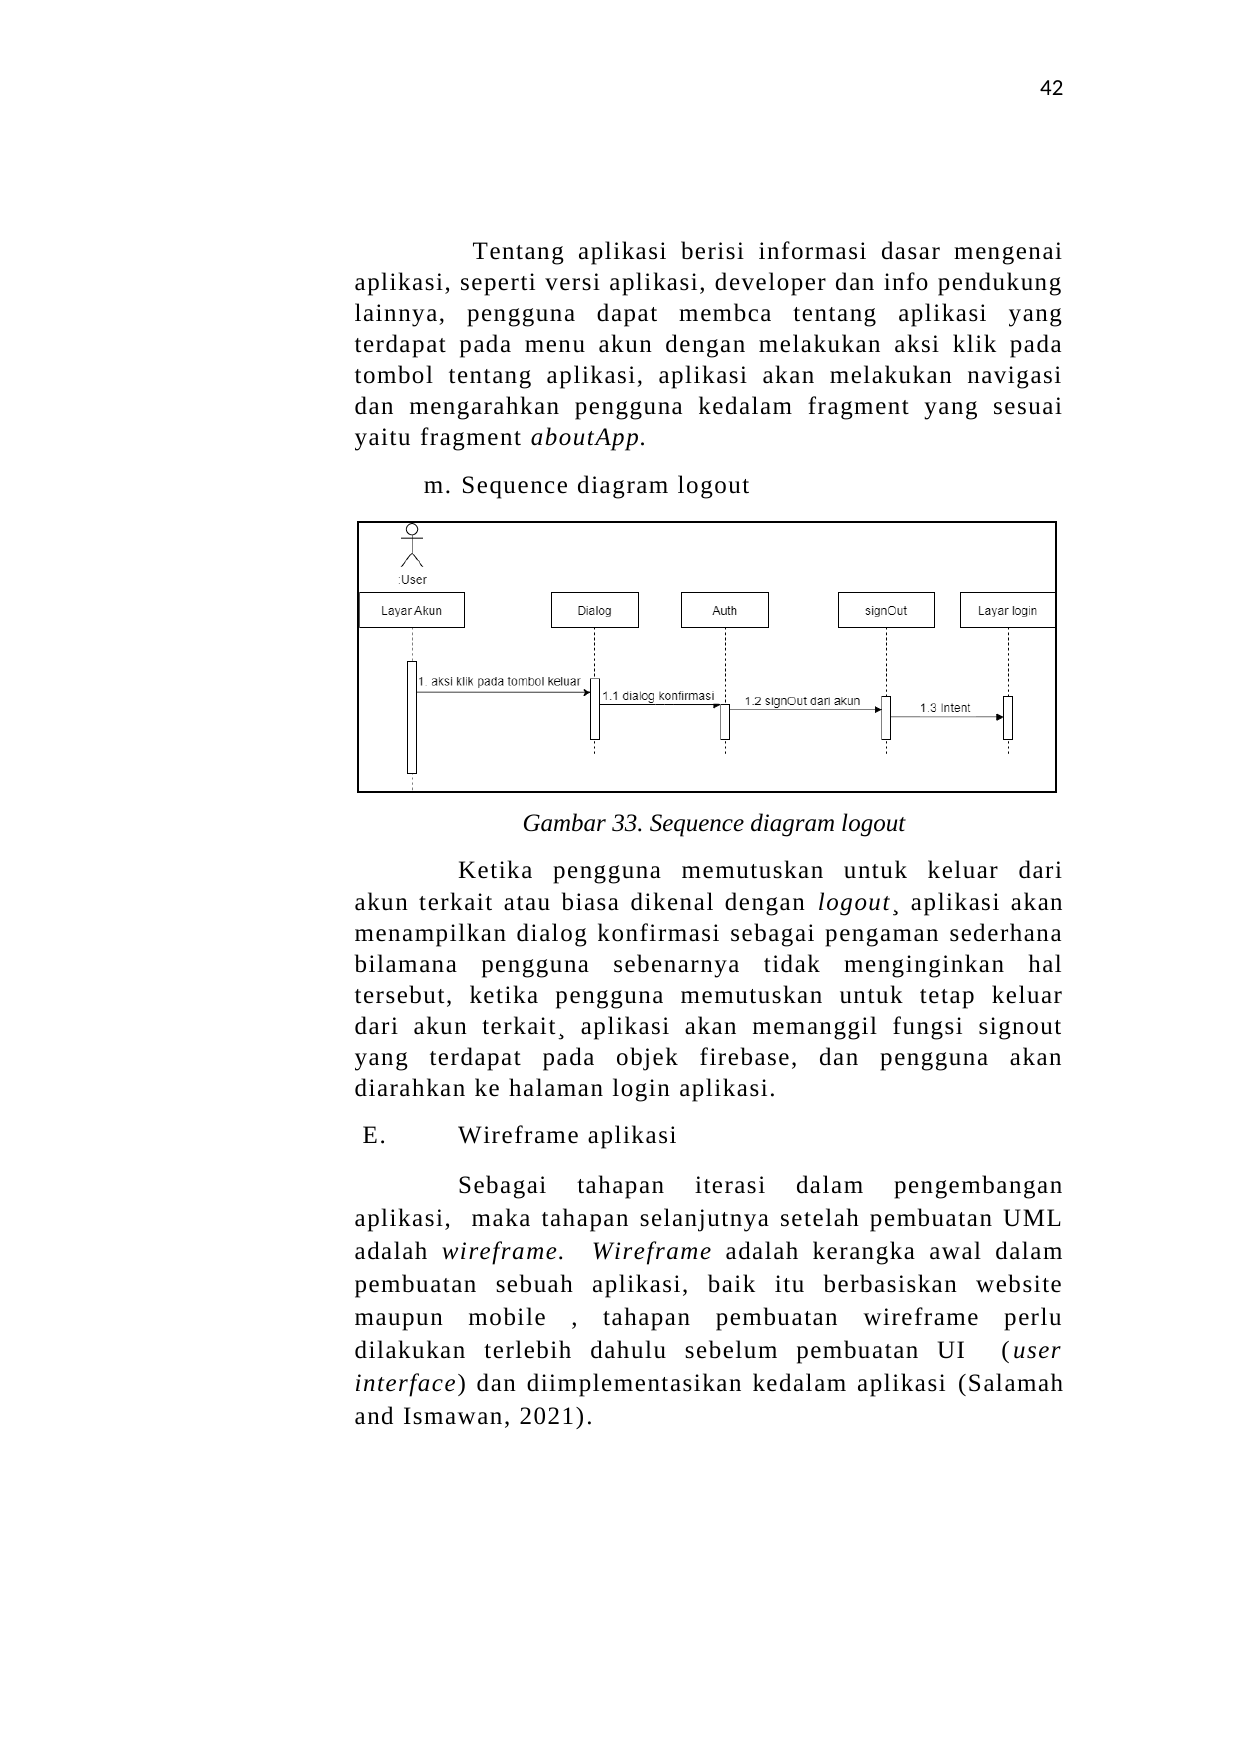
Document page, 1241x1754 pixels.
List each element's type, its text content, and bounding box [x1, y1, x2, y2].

subtitle Sebagai tahapan iterasi dalam pengembangan aplikasi, maka tahapan selanjutnya setelah pembuatan UML adalah wireframe. Wireframe adalah kerangka awal dalam pembuatan sebuah aplikasi, baik itu berbasiskan website maupun mobile , tahapan pembuatan wireframe perlu dilakukan terlebih dahulu sebelum pembuatan UI (user interface) dan diimplementasikan kedalam aplikasi (Salamah and Ismawan, 2021). [354, 1170, 1063, 1430]
subtitle Sequence diagram logout [424, 470, 1063, 499]
subtitle Tentang aplikasi berisi informasi dasar mengenai aplikasi, seperti versi aplikasi, developer dan info pendukung lainnya, pengguna dapat membca tentang aplikasi yang terdapat pada menu akun dengan melakukan aksi klik pada tombol tentang aplikasi, aplikasi akan melakukan navigasi dan mengarahkan pengguna kedalam fragment yang sesuai yaitu fragment aboutApp. [354, 236, 1063, 451]
picture [359, 523, 1055, 791]
subtitle Wireframe aplikasi [362, 1121, 1063, 1149]
